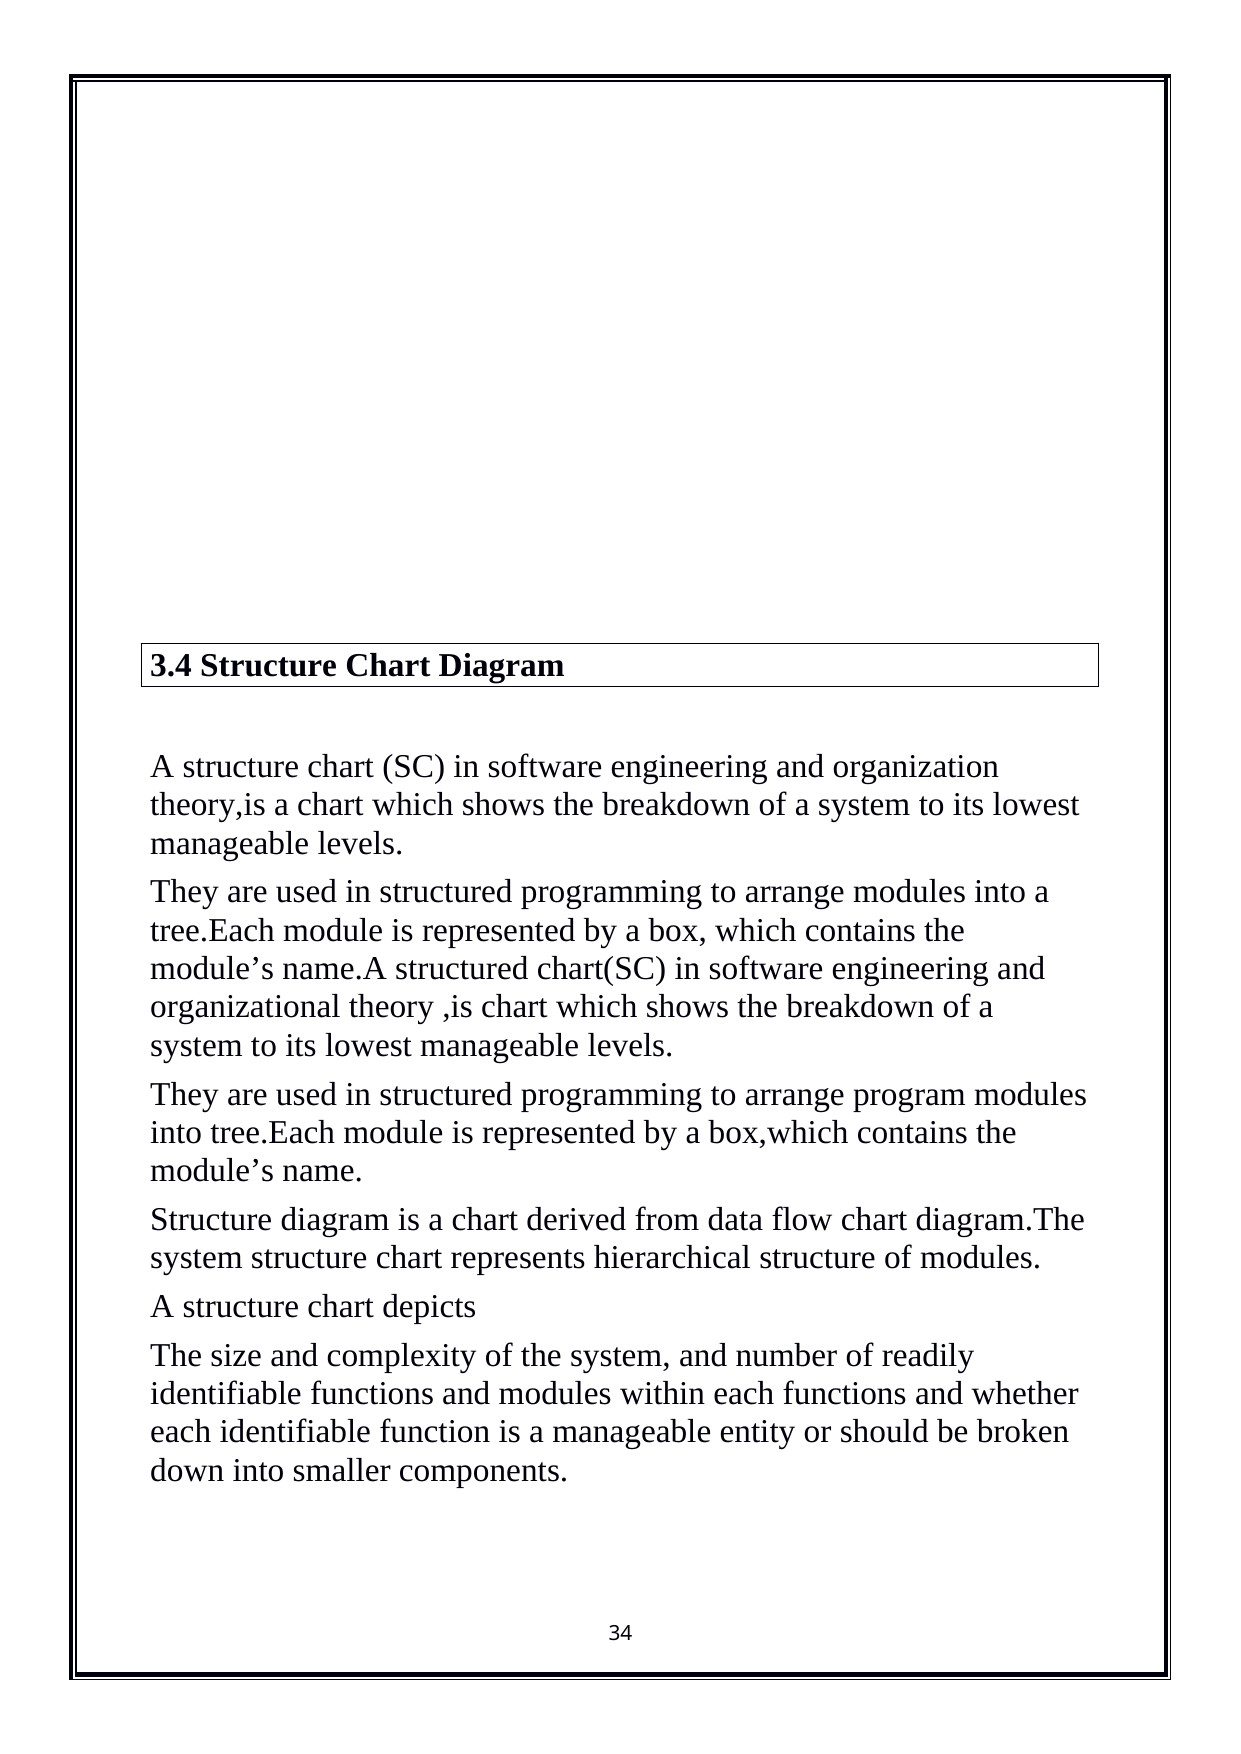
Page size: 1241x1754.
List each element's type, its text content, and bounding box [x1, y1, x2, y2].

text A structure chart (SC) in software engineering and organization theory,is a chart which shows the breakdown of a system to its lowest manageable levels. [150, 746, 1090, 861]
text 3.4 Structure Chart Diagram [142, 644, 1098, 686]
text They are used in structured programming to arrange program modules into tree.Each module is represented by a box,which contains the module’s name. [150, 1074, 1090, 1189]
text The size and complexity of the system, and number of readily identifiable functions and modules within each functions and whether each identifiable function is a manageable entity or should be broken down into smaller components. [150, 1335, 1090, 1488]
text A structure chart depicts [150, 1286, 1090, 1324]
text They are used in structured programming to arrange modules into a tree.Each module is represented by a box, which contains the module’s name.A structured chart(SC) in software engineering and organizational theory ,is chart which shows the breakdown of a system to its lowest manageable levels. [150, 872, 1090, 1063]
text Structure diagram is a chart derived from data flow chart diagram.The system structure chart represents hierarchical structure of modules. [150, 1199, 1090, 1276]
